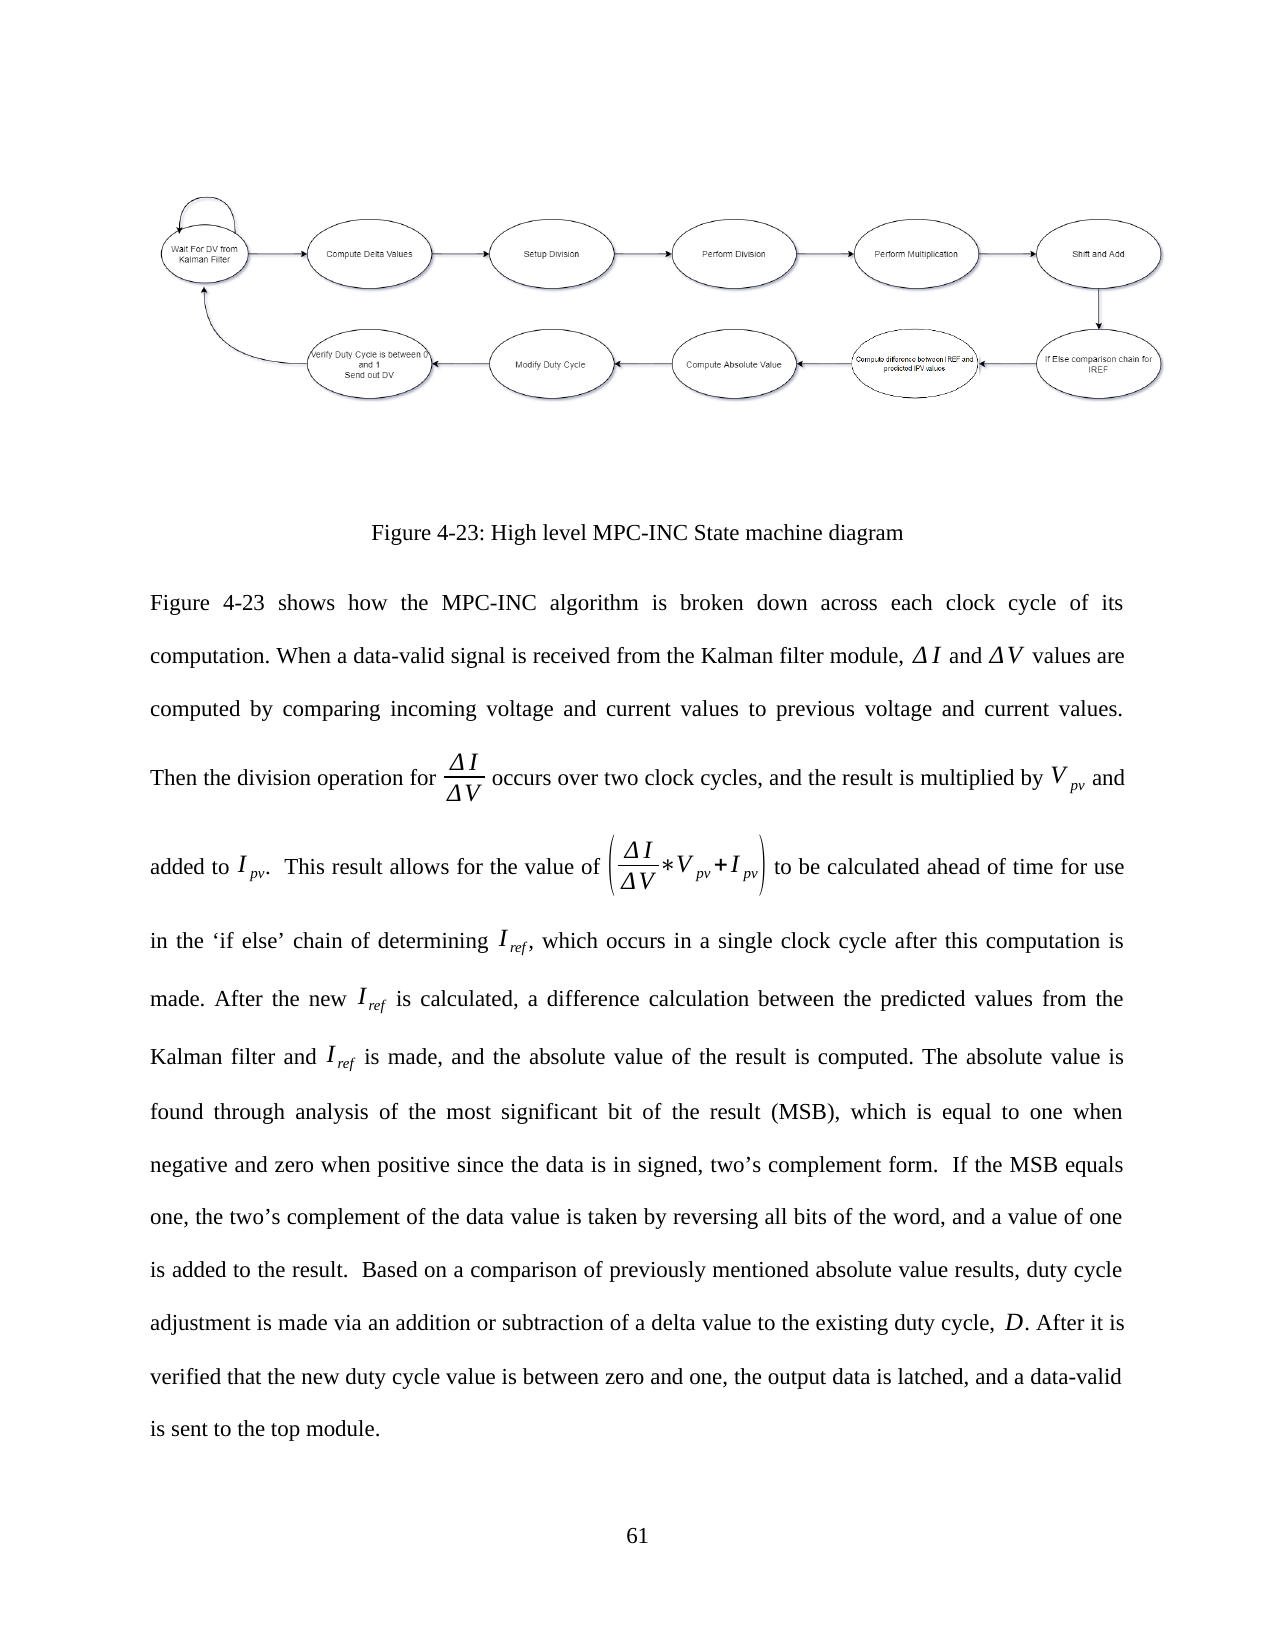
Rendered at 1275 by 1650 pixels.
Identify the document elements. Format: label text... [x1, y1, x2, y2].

picture [150, 150, 1182, 475]
text Figure 4-23: High level MPC-INC State machine diagram [150, 519, 1125, 546]
text Figure 4-23 shows how the MPC-INC algorithm is broken down across each clock cycle of its computation. When a data-valid signal is received from the Kalman filter module, and values are computed by comparing incoming voltage and current values to previous voltage and current values. Then the division operation for occurs over two clock cycles, and the result is multiplied by and added to . This result allows for the value of to be calculated ahead of time for use in the ‘if else’ chain of determining , which occurs in a single clock cycle after this computation is made. After the new is calculated, a difference calculation between the predicted values from the Kalman filter and is made, and the absolute value of the result is computed. The absolute value is found through analysis of the most significant bit of the result (MSB), which is equal to one when negative and zero when positive since the data is in signed, two’s complement form. If the MSB equals one, the two’s complement of the data value is taken by reversing all bits of the word, and a value of one is added to the result. Based on a comparison of previously mentioned absolute value results, duty cycle adjustment is made via an addition or subtraction of a delta value to the existing duty cycle, . After it is verified that the new duty cycle value is between zero and one, the output data is latched, and a data-valid is sent to the top module. [150, 589, 1125, 1442]
